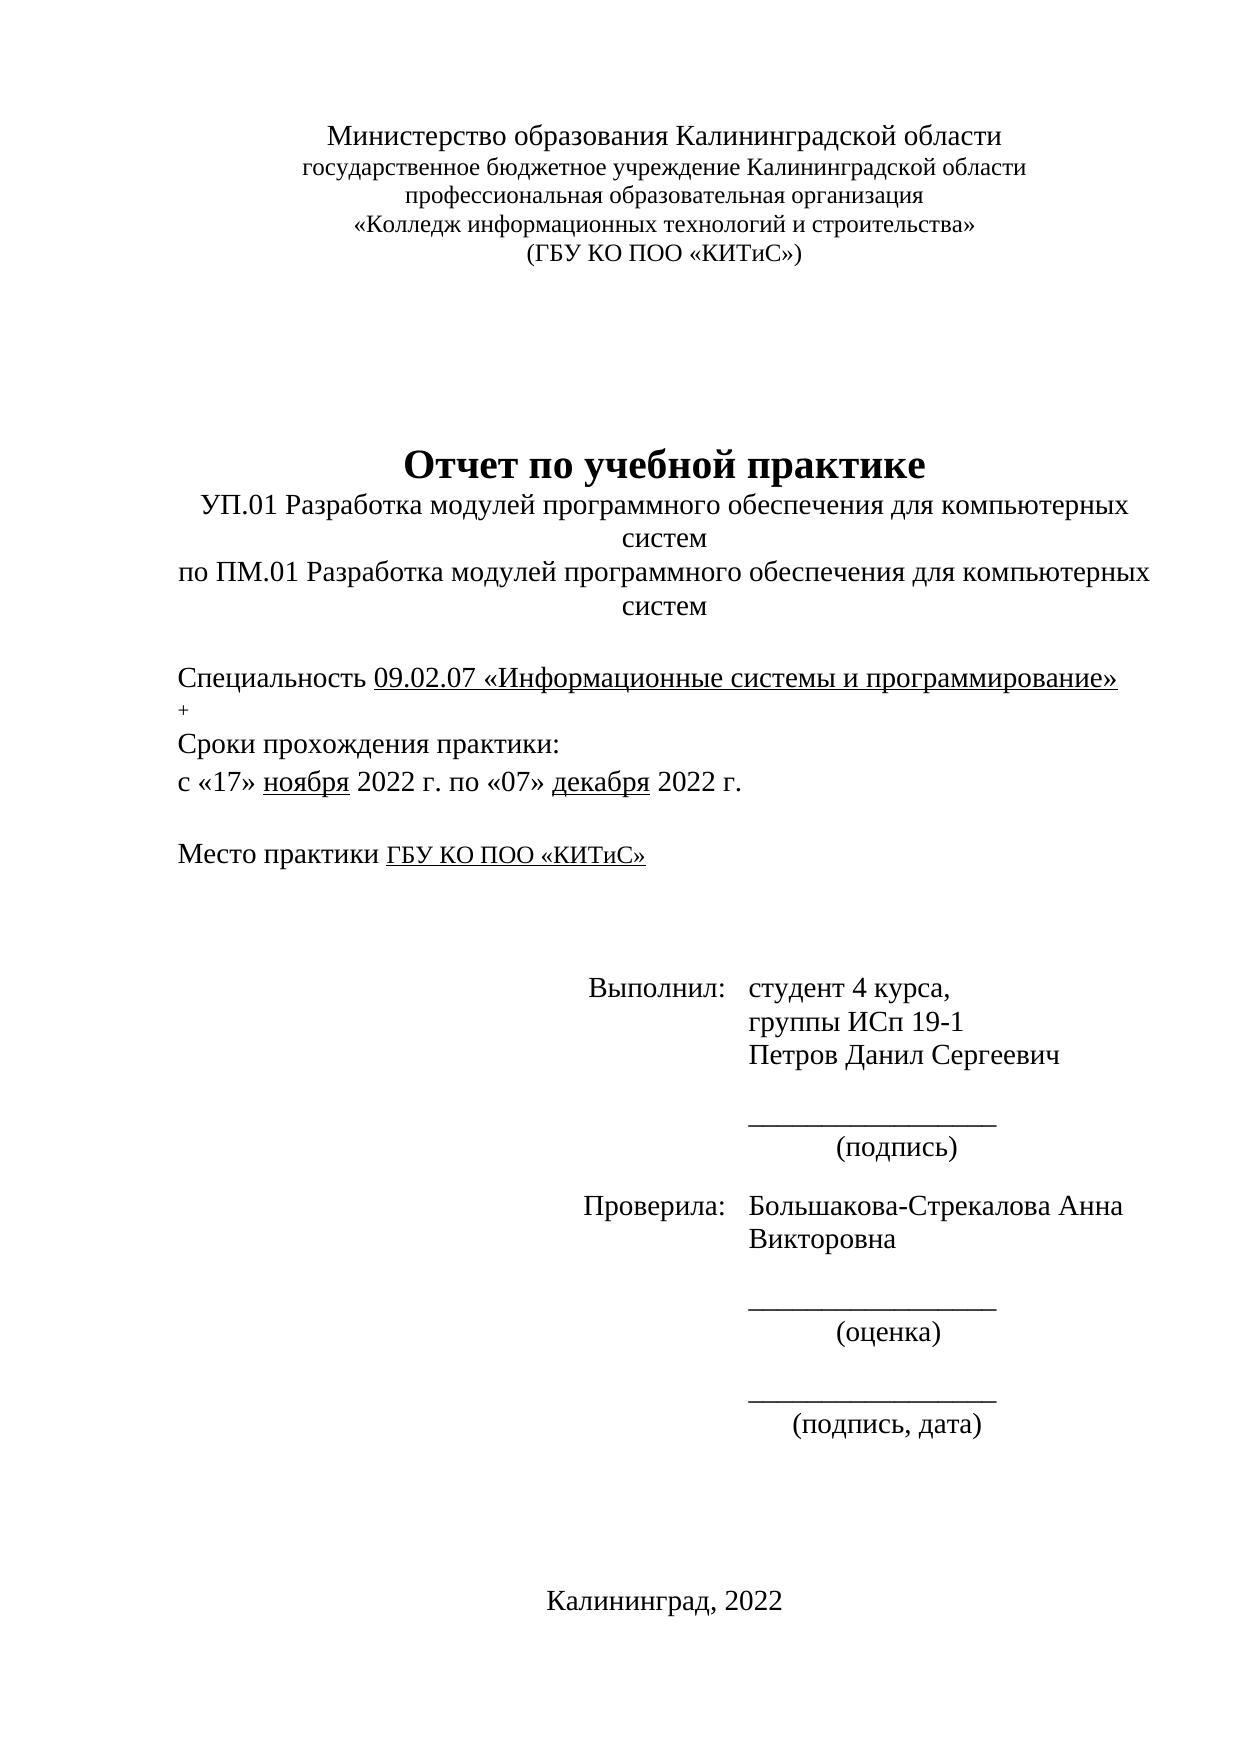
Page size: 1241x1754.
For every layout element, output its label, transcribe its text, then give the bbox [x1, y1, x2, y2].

text государственное бюджетное учреждение Калининградской области [177, 152, 1152, 180]
text Министерство образования Калининградской области [177, 118, 1152, 152]
table_cell Большакова-Стрекалова Анна Викторовна _________________ (оценка) _________________ (подпись, дата) [737, 1163, 1152, 1439]
text (ГБУ КО ПОО «КИТиС») [177, 238, 1152, 267]
table_header Выполнил: [177, 970, 737, 1163]
text с «17» ноября 2022 г. по «07» декабря 2022 г. [177, 764, 1152, 798]
table_cell Проверила: [177, 1163, 737, 1439]
text профессиональная образовательная организация [177, 180, 1152, 209]
text Специальность 09.02.07 «Информационные системы и программирование» [177, 660, 1152, 693]
text Место практики ГБУ КО ПОО «КИТиС» [177, 836, 1154, 869]
text Сроки прохождения практики: [177, 726, 1152, 759]
table_header студент 4 курса, группы ИСп 19-1 Петров Данил Сергеевич _________________ (подпись) [737, 970, 1152, 1163]
text УП.01 Разработка модулей программного обеспечения для компьютерных систем [177, 487, 1152, 554]
text + [177, 698, 1152, 722]
text «Колледж информационных технологий и строительства» [177, 209, 1152, 238]
text Калининград, 2022 [177, 1583, 1152, 1617]
text по ПМ.01 Разработка модулей программного обеспечения для компьютерных систем [177, 554, 1152, 621]
text Отчет по учебной практике [177, 439, 1152, 487]
